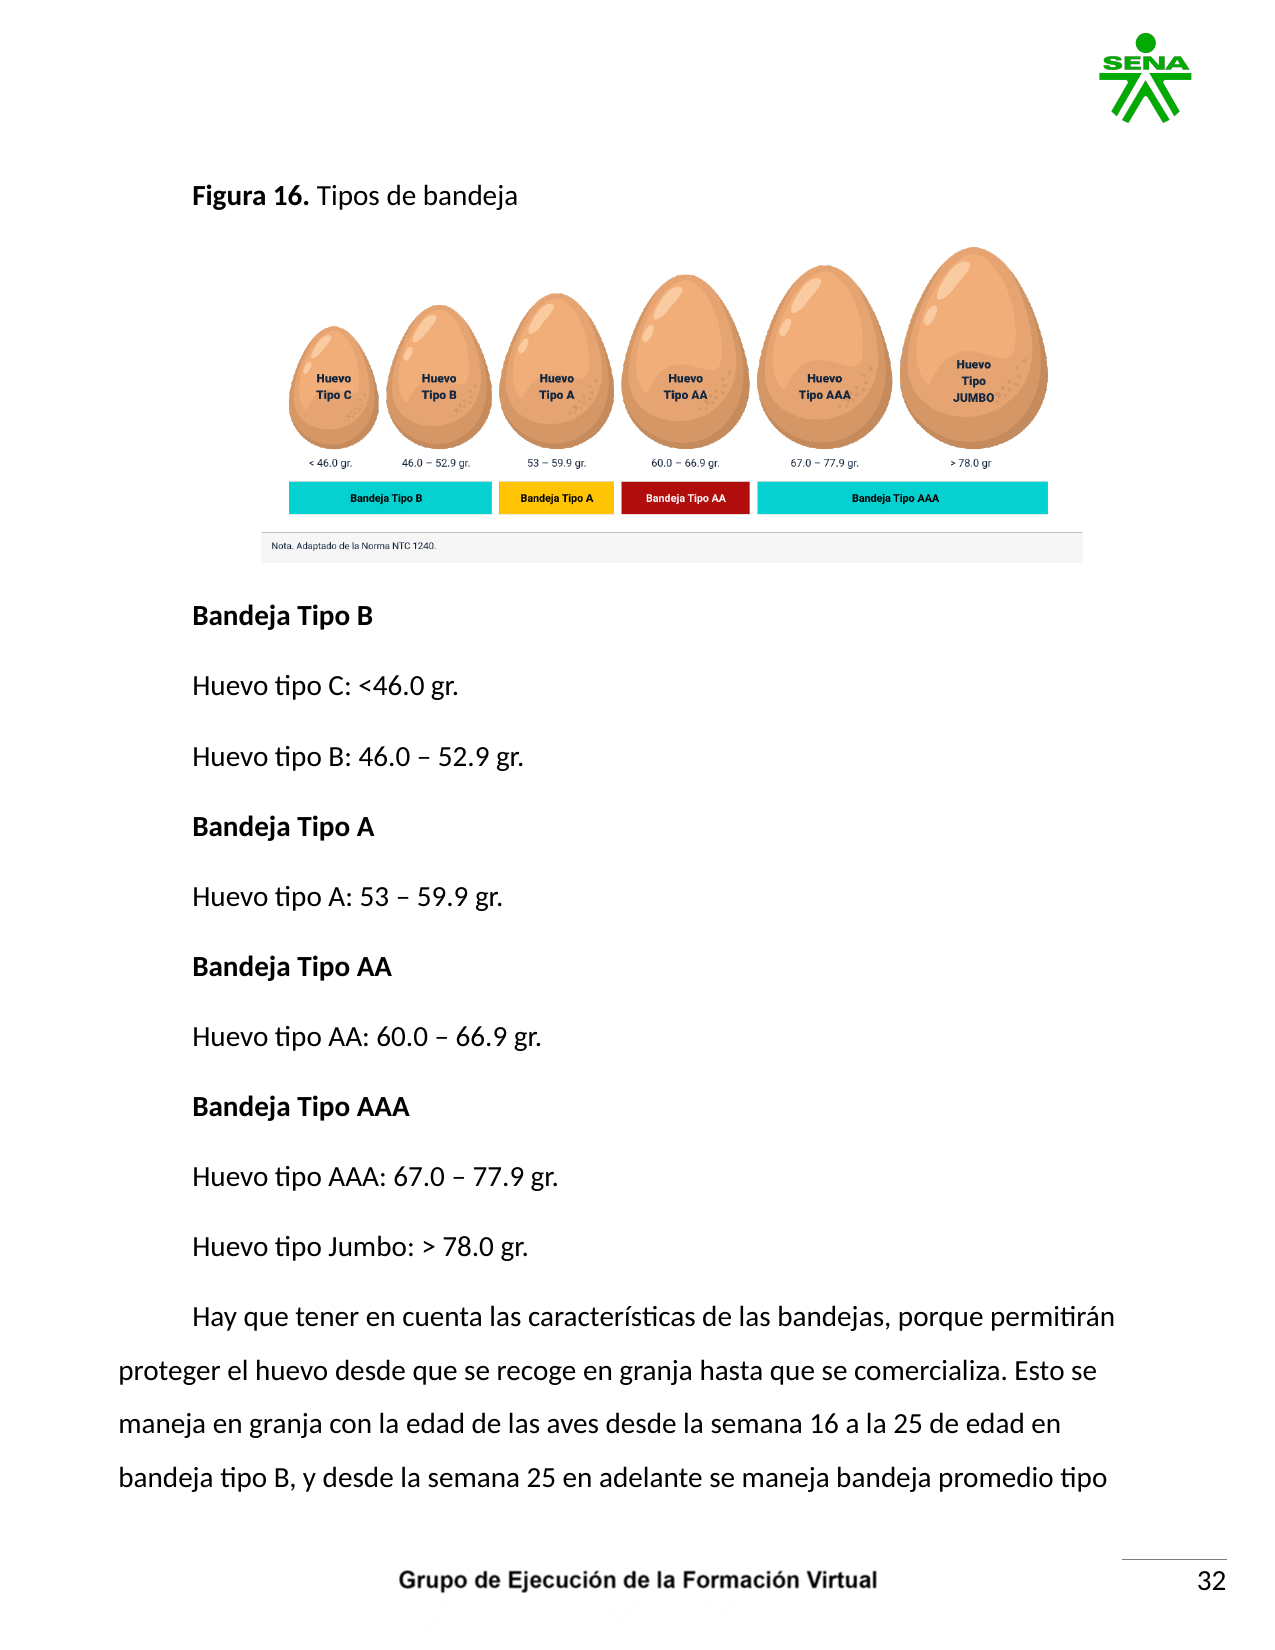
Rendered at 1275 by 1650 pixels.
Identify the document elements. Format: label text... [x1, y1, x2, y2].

picture [1099, 33, 1192, 123]
text Bandeja Tipo B [118, 597, 1152, 633]
text Huevo tipo B: 46.0 – 52.9 gr. [118, 738, 1152, 773]
text Huevo tipo Jumbo: > 78.0 gr. [118, 1228, 1152, 1264]
text Bandeja Tipo AAA [118, 1088, 1152, 1124]
picture [0, 1519, 1275, 1631]
text Bandeja Tipo A [118, 808, 1152, 843]
text Bandeja Tipo AA [118, 948, 1152, 983]
text Huevo tipo AAA: 67.0 – 77.9 gr. [118, 1158, 1152, 1194]
text Huevo tipo AA: 60.0 – 66.9 gr. [118, 1018, 1152, 1054]
text Huevo tipo C: <46.0 gr. [118, 667, 1152, 703]
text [118, 1298, 1152, 1494]
text Huevo tipo A: 53 – 59.9 gr. [118, 878, 1152, 913]
picture [261, 247, 1083, 563]
text Figura 16. Tipos de bandeja [118, 177, 1152, 213]
